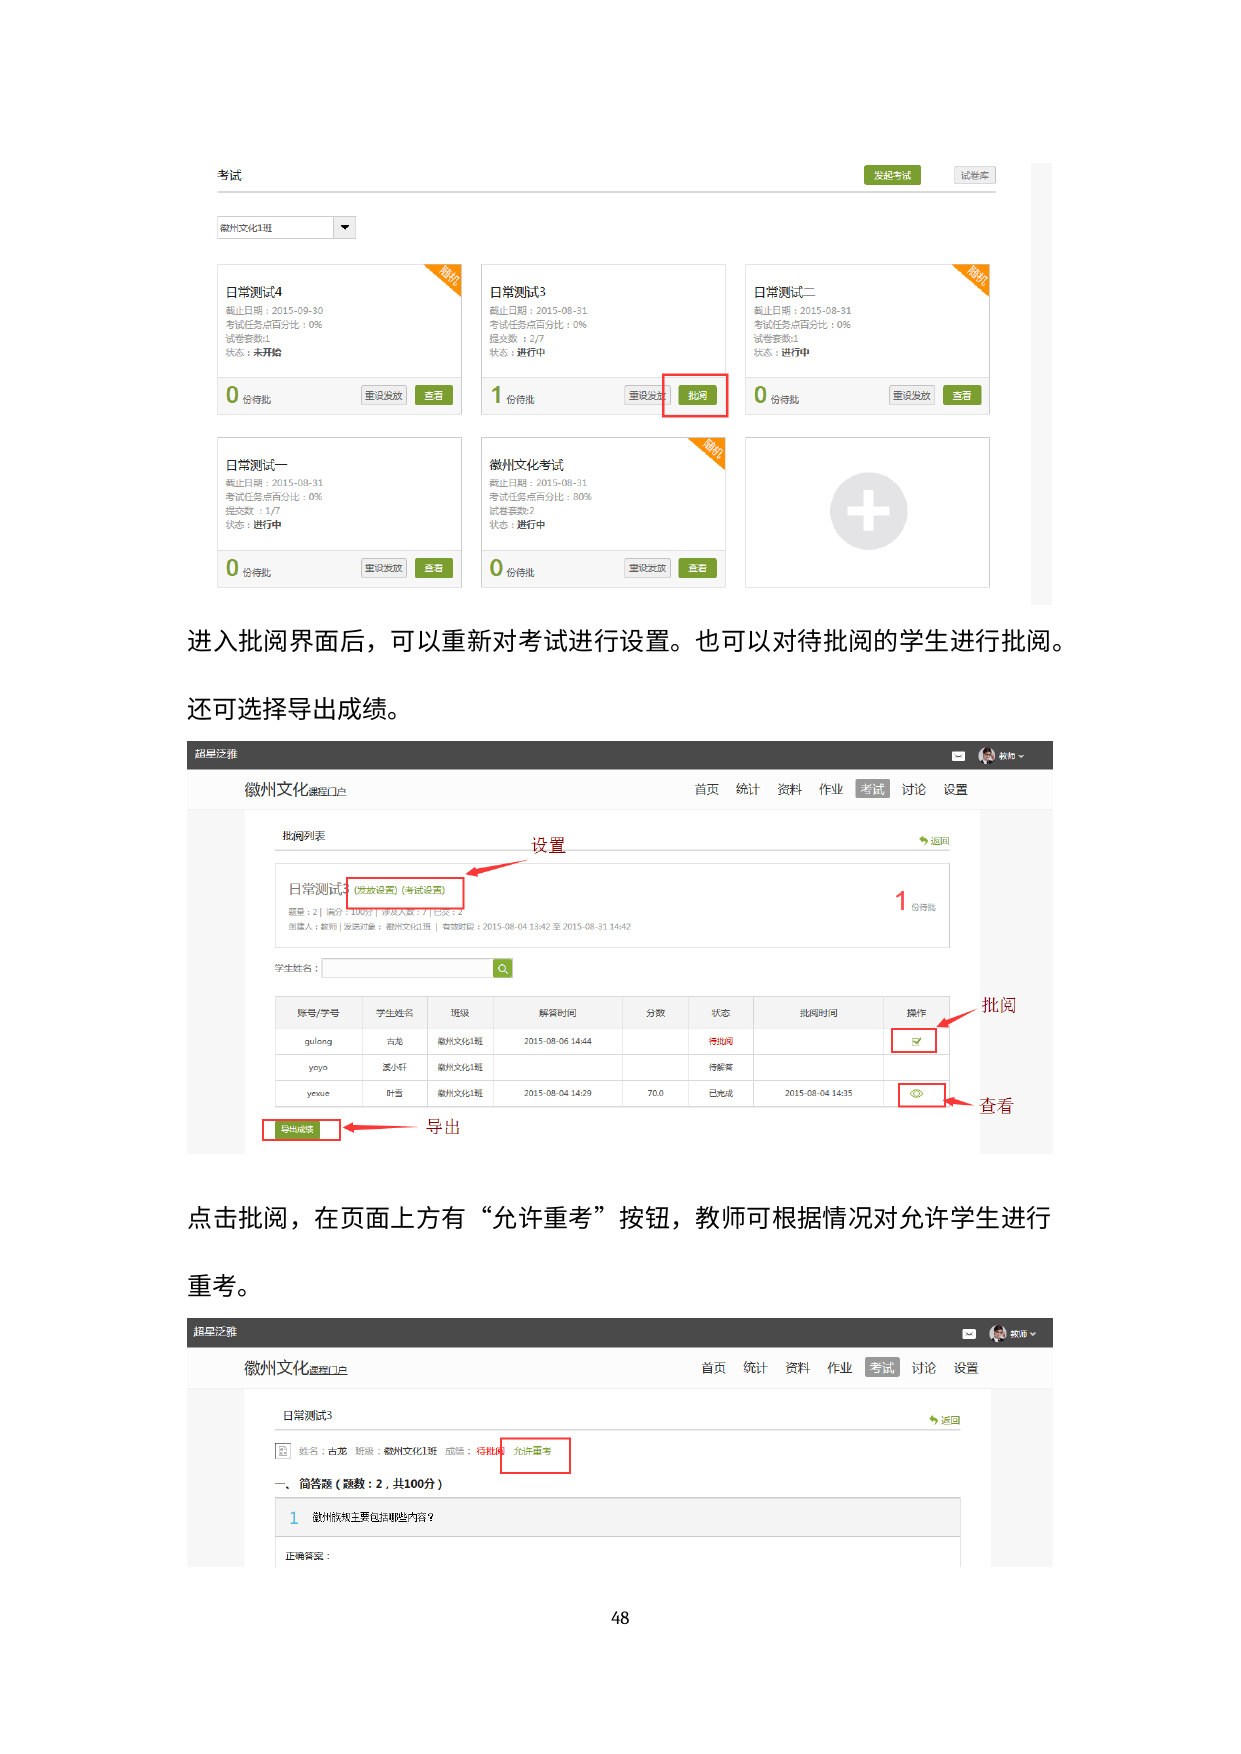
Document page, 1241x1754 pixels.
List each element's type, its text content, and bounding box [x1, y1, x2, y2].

list 进入批阅界面后，可以重新对考试进行设置。也可以对待批阅的学生进行批阅。还可选择导出成绩。 [187, 605, 1053, 741]
picture [187, 163, 1052, 605]
picture [187, 741, 1053, 1154]
picture [187, 1318, 1053, 1567]
list 点击批阅，在页面上方有“允许重考”按钮，教师可根据情况对允许学生进行重考。 [187, 1183, 1053, 1318]
